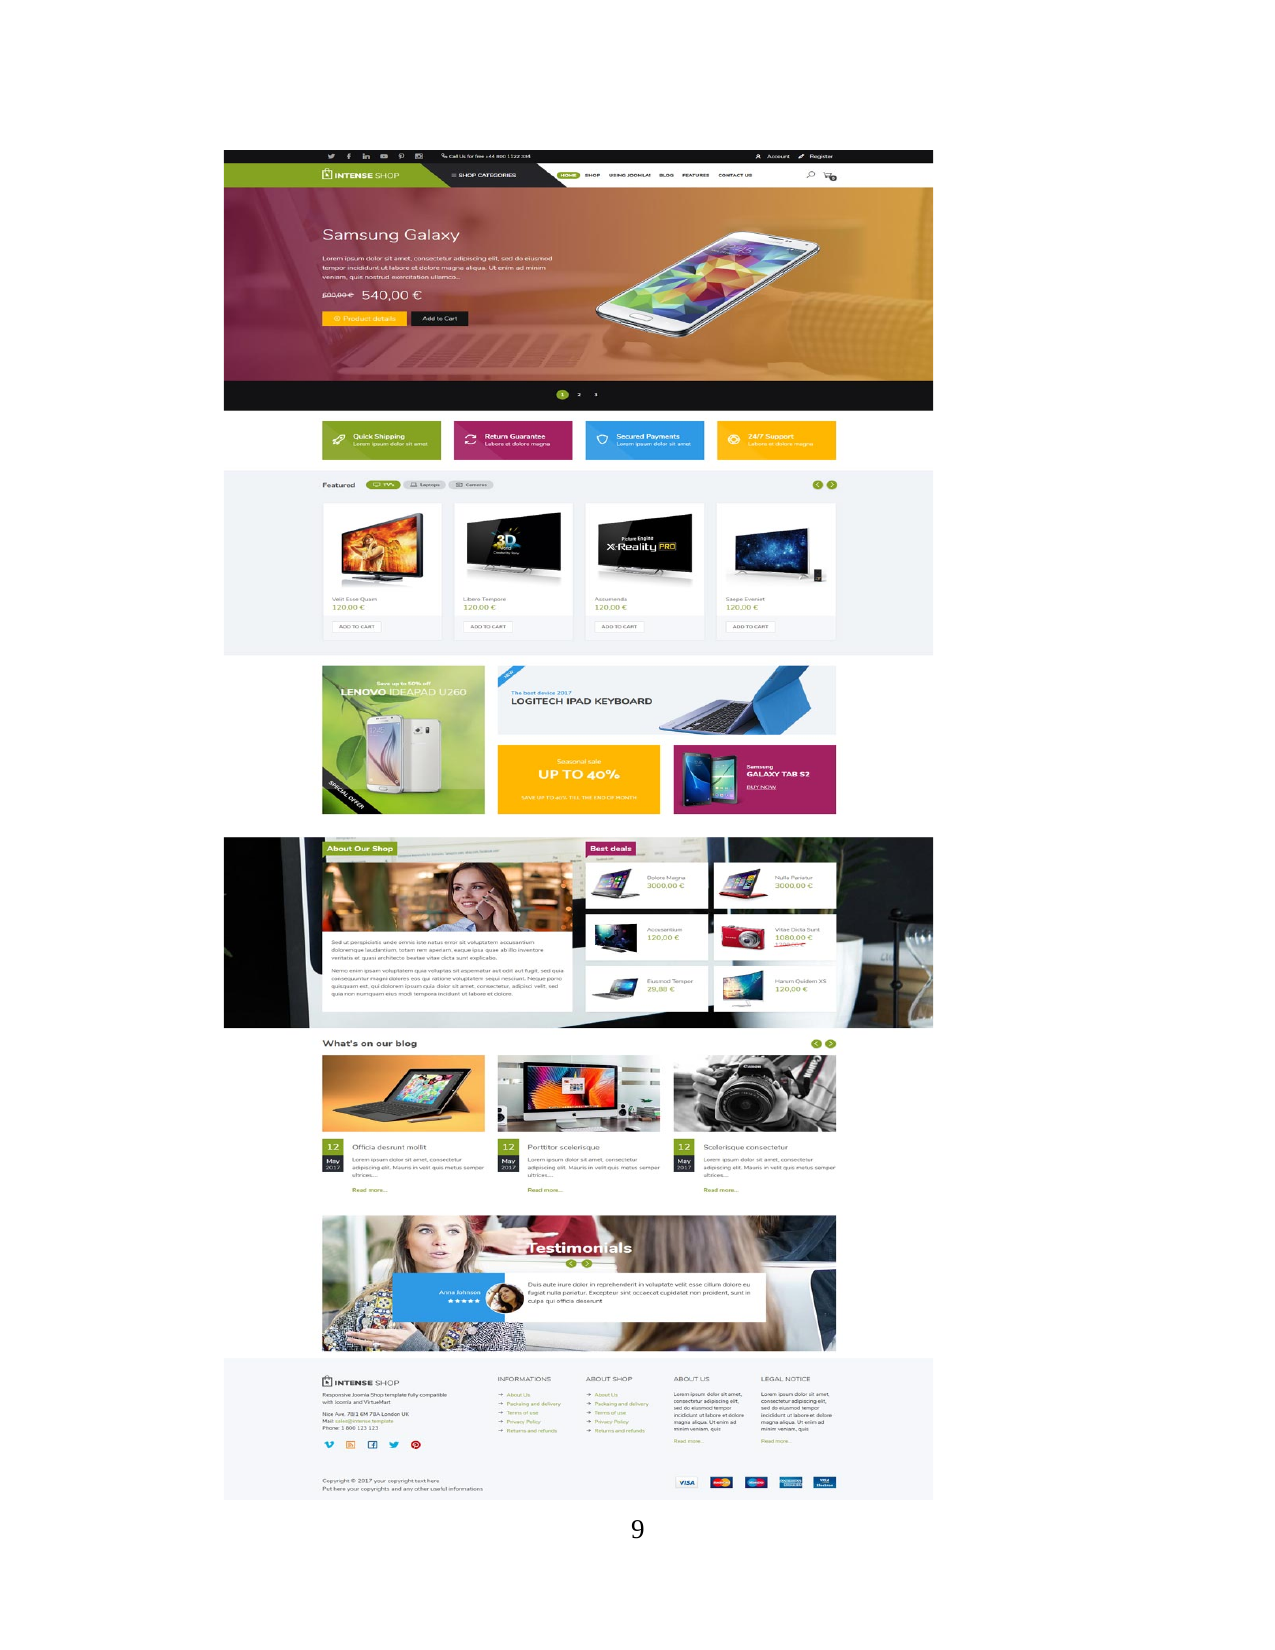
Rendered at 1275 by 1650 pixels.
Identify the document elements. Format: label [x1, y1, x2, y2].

picture [223, 150, 934, 1500]
